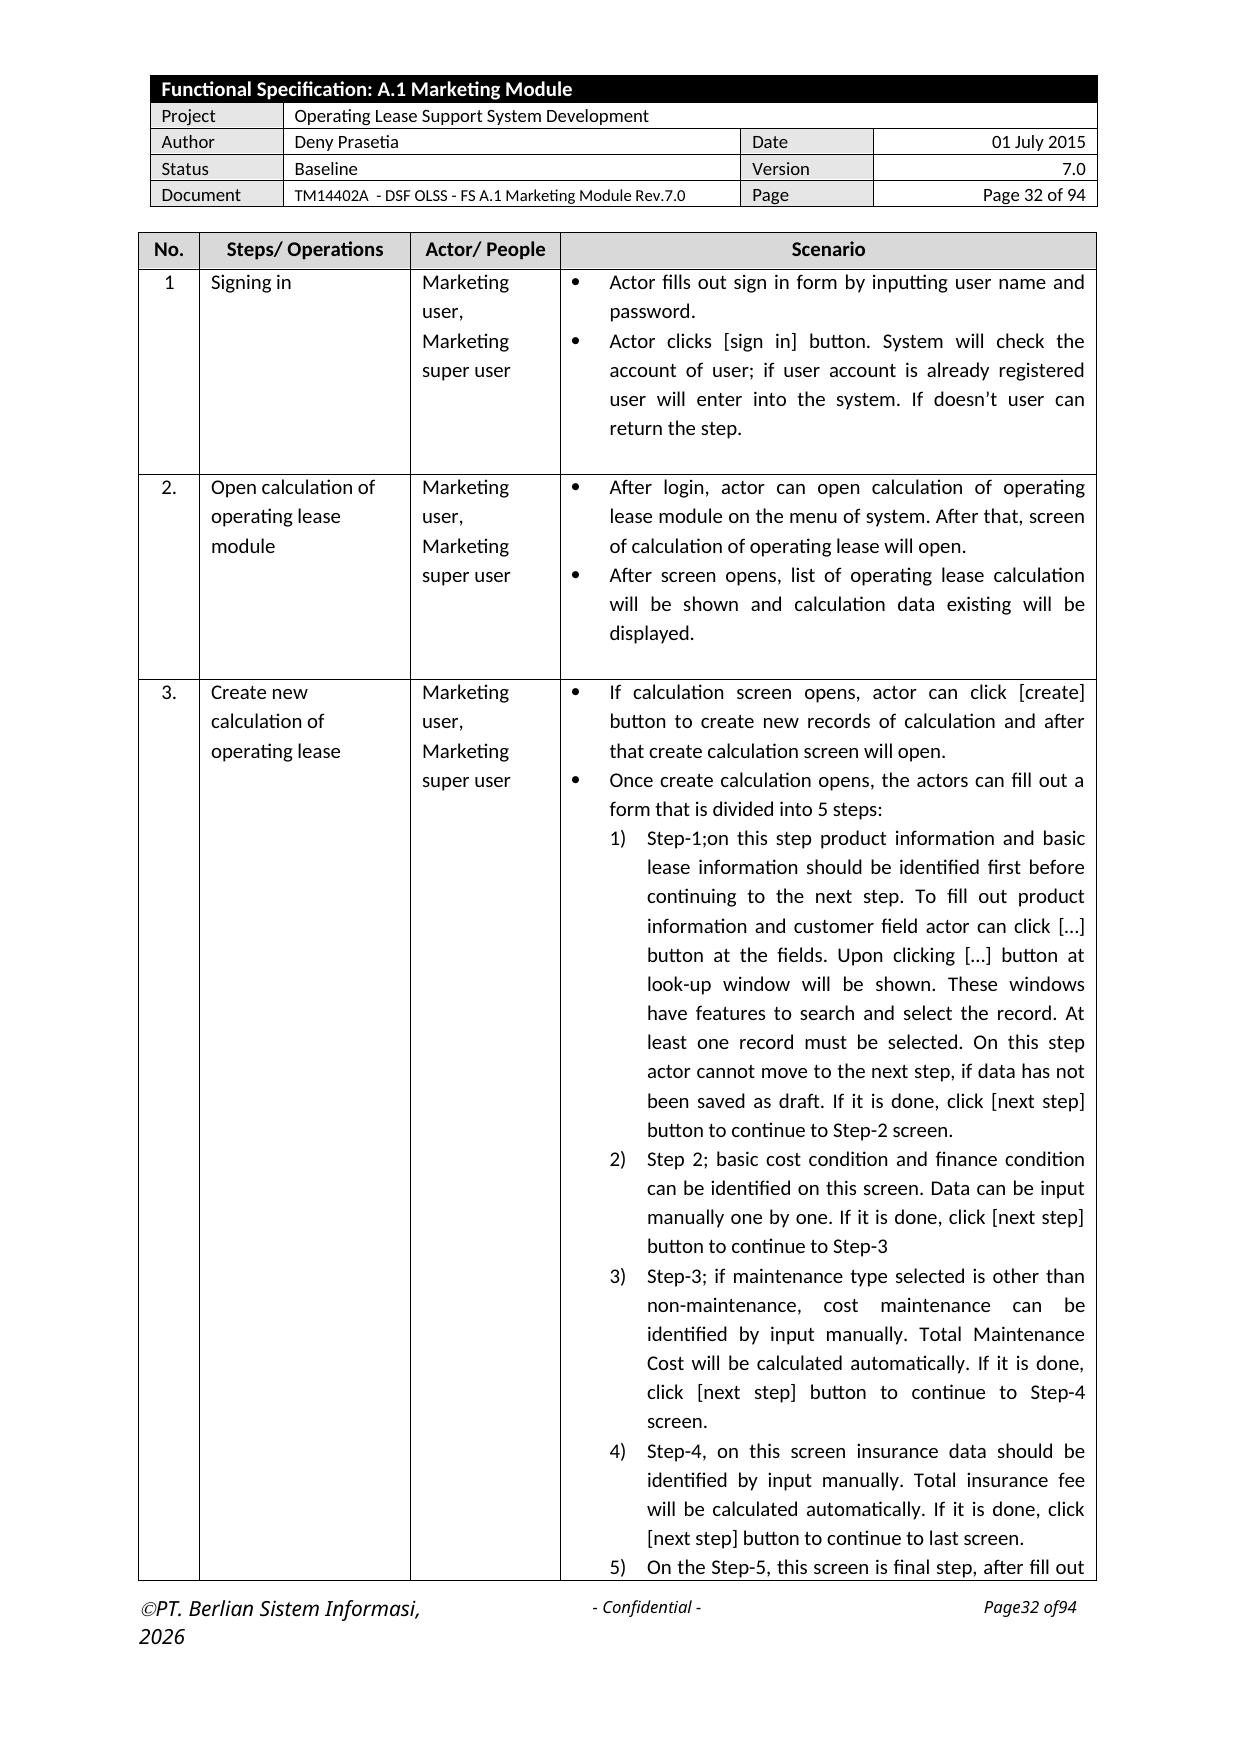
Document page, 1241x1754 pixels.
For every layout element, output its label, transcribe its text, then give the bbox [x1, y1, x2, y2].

table_header Scenario [561, 233, 1096, 268]
table_cell 1 [139, 270, 199, 473]
table_cell 3. [139, 680, 199, 1580]
table_cell Marketing user, Marketing super user [411, 270, 560, 473]
table_cell Actor fills out sign in form by inputting user name and password. Actor clicks [sign in] button. System will check the account of user; if user account is already registered user will enter into the system. If doesn’t user can return the step. [561, 270, 1096, 473]
table_cell Marketing user, Marketing super user [411, 475, 560, 678]
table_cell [561, 680, 1096, 1580]
table_cell Signing in [200, 270, 410, 473]
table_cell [411, 680, 560, 1580]
table_header Actor/ People [411, 233, 560, 268]
table_cell Open calculation of operating lease module [200, 475, 410, 678]
table_header No. [139, 233, 199, 268]
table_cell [200, 680, 410, 1580]
table_header Steps/ Operations [200, 233, 410, 268]
table_cell 2. [139, 475, 199, 678]
table_cell After login, actor can open calculation of operating lease module on the menu of system. After that, screen of calculation of operating lease will open. After screen opens, list of operating lease calculation will be shown and calculation data existing will be displayed. [561, 475, 1096, 678]
